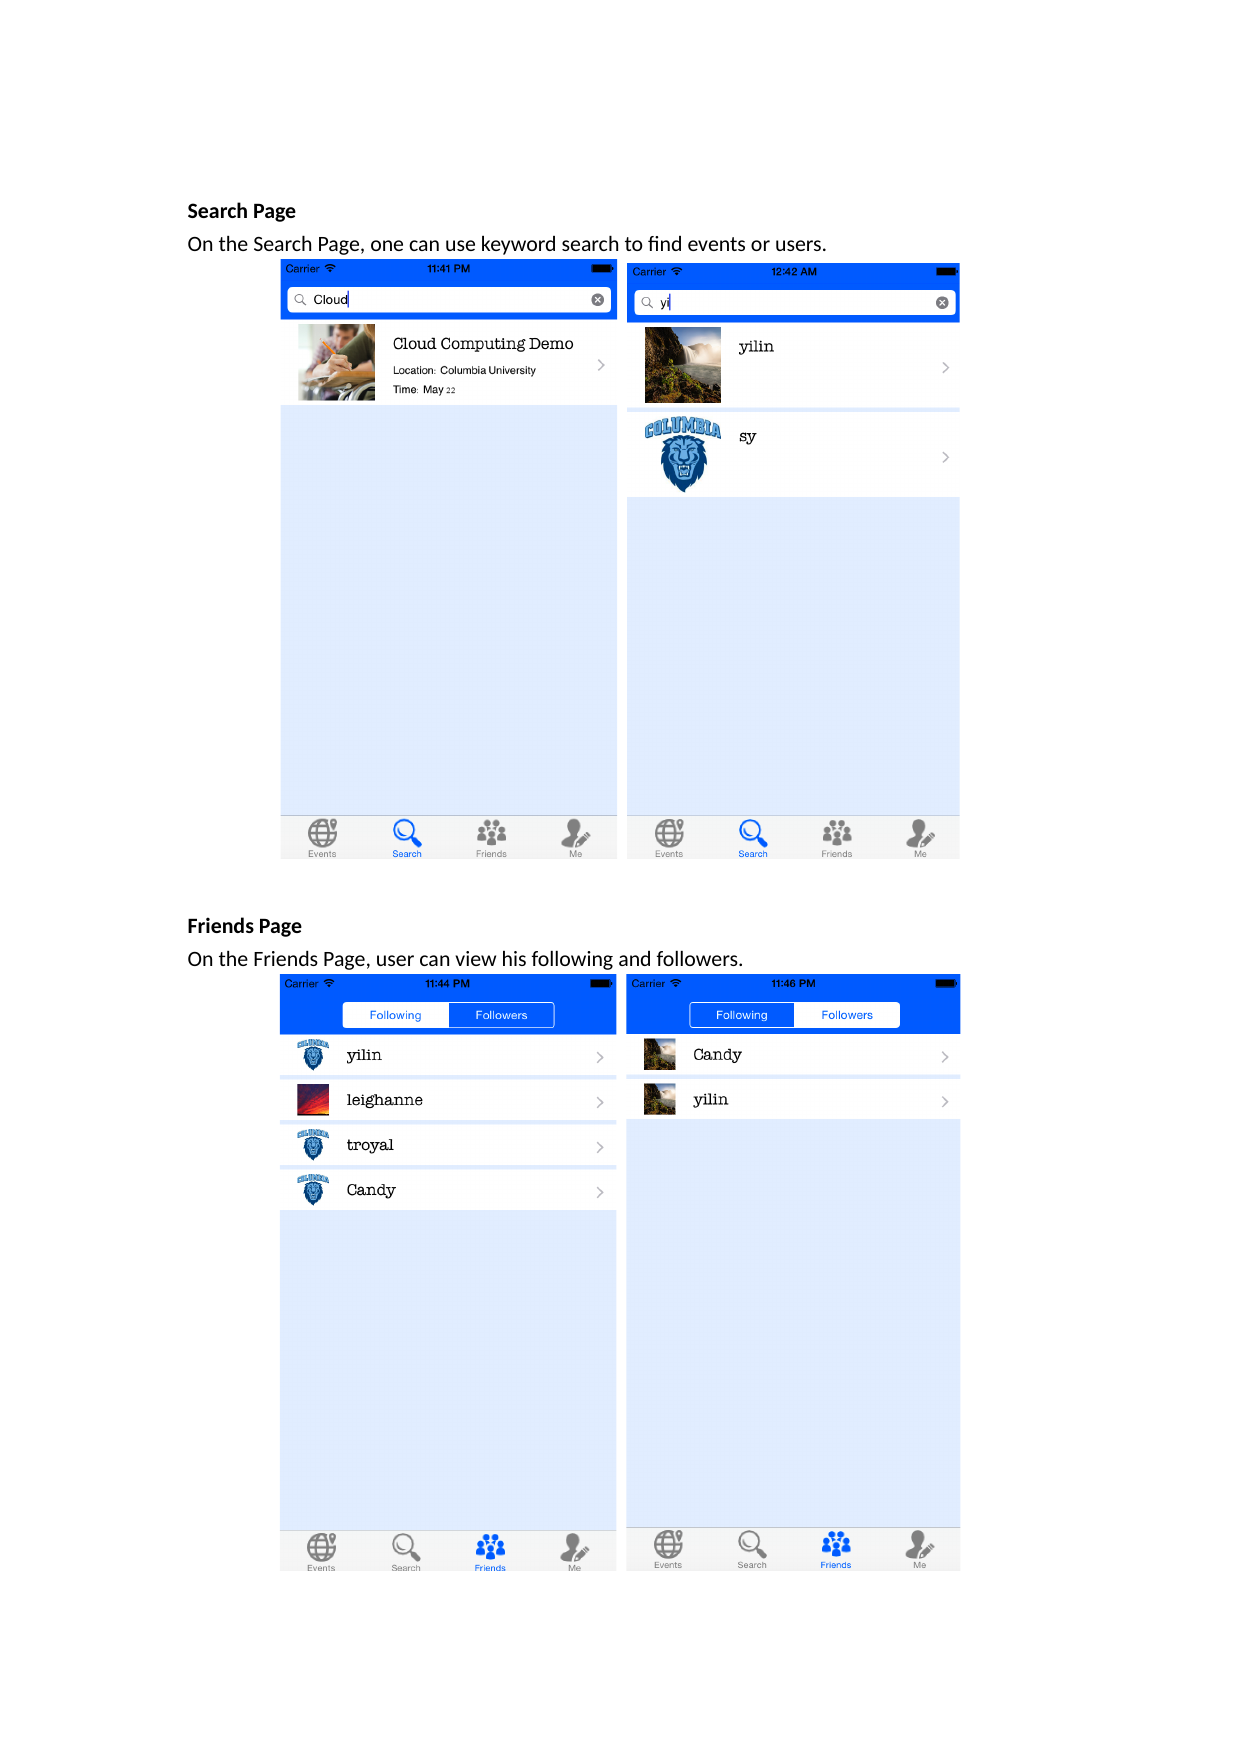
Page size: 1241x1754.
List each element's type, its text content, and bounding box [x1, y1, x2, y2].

text On the Friends Page, user can view his following and followers. [187, 942, 1053, 974]
text Friends Page [187, 909, 1053, 942]
picture [280, 259, 618, 859]
picture [627, 263, 960, 859]
text Search Page [187, 194, 1053, 227]
picture [279, 974, 617, 1571]
text On the Search Page, one can use keyword search to find events or users. [187, 227, 1053, 259]
picture [626, 974, 961, 1571]
